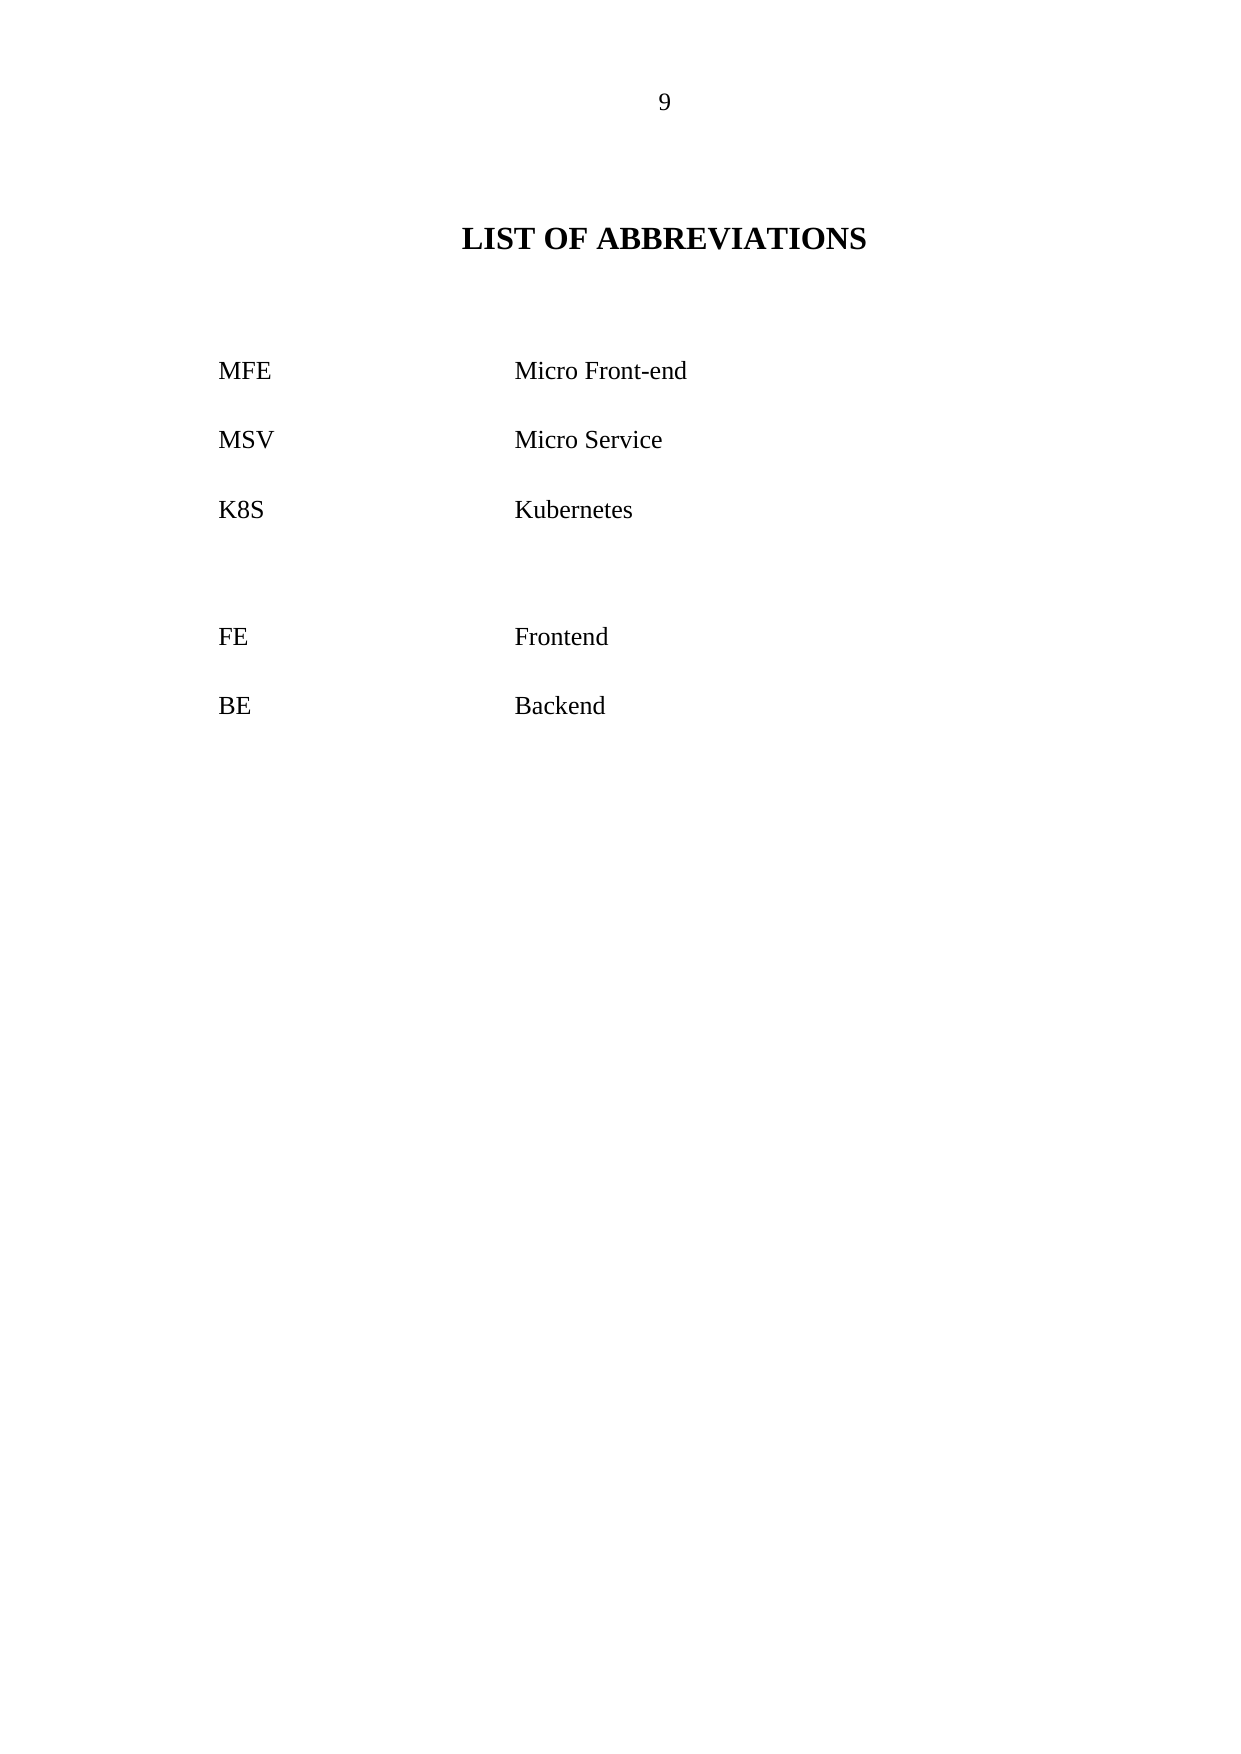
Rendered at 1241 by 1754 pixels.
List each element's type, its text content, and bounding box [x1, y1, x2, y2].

table_header Micro Front-end [503, 343, 1122, 412]
table_header MFE [207, 343, 503, 412]
table_cell Micro Service [503, 412, 1122, 481]
table_cell K8S [207, 481, 503, 609]
table_cell Frontend [503, 609, 1122, 678]
table_cell FE [207, 609, 503, 678]
table_cell Kubernetes [503, 481, 1122, 609]
subtitle LIST OF ABBREVIATIONS [207, 219, 1122, 256]
table_cell BE [207, 678, 503, 747]
table_cell Backend [503, 678, 1122, 747]
table_cell MSV [207, 412, 503, 481]
